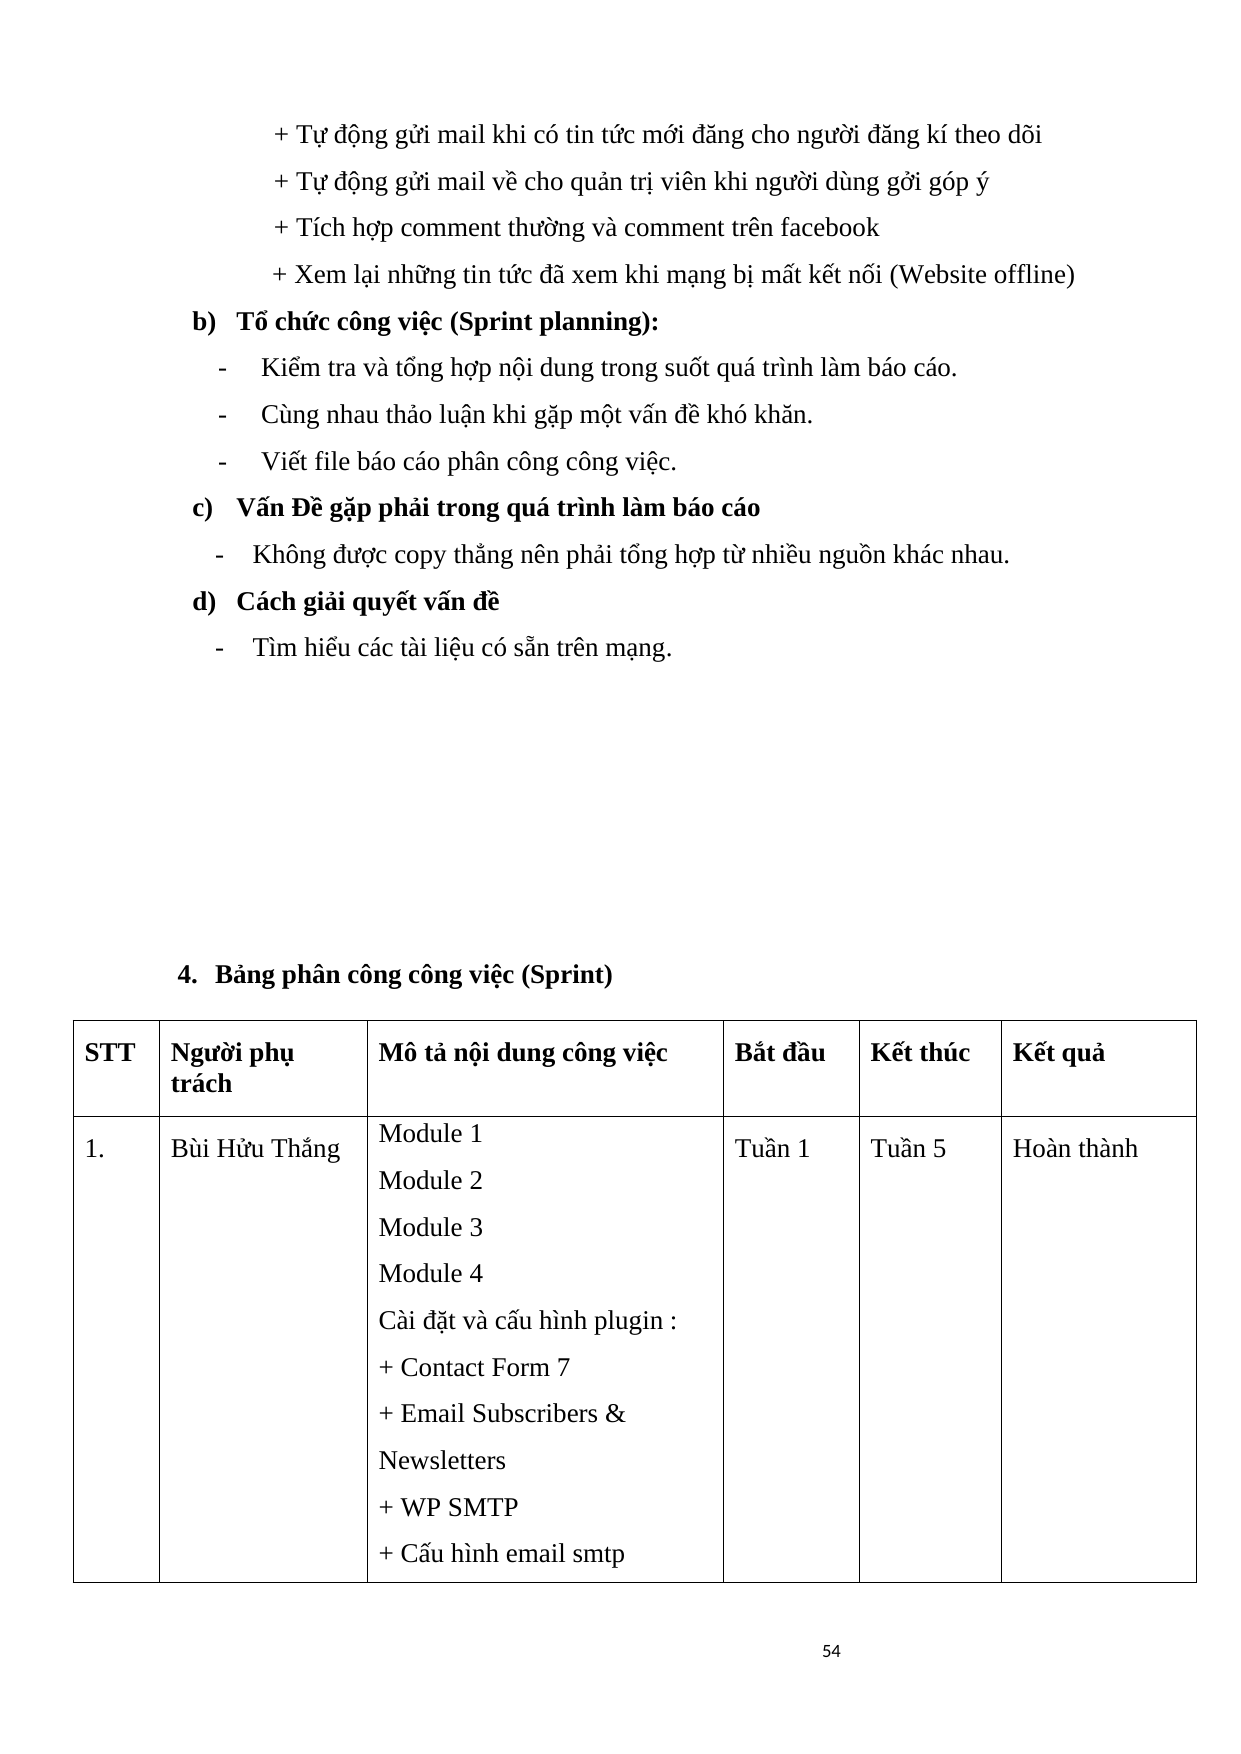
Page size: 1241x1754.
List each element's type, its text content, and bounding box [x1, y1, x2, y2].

table_cell Tuần 1 [724, 1117, 859, 1582]
text - Cùng nhau thảo luận khi gặp một vấn đề khó khăn. [177, 398, 1122, 429]
table_cell Bùi Hửu Thắng [160, 1117, 367, 1582]
table_header Bắt đầu [724, 1021, 859, 1116]
text - Kiểm tra và tổng hợp nội dung trong suốt quá trình làm báo cáo. [177, 351, 1122, 383]
table_header Kết quả [1002, 1021, 1196, 1116]
table_cell Hoàn thành [1002, 1117, 1196, 1582]
table_cell 1. [74, 1117, 159, 1582]
text - Viết file báo cáo phân công công việc. [177, 445, 1122, 476]
list Không được copy thẳng nên phải tổng hợp từ nhiều nguồn khác nhau. [215, 538, 1122, 569]
list Bảng phân công công việc (Sprint) [177, 958, 1122, 989]
list + Tự động gửi mail về cho quản trị viên khi người dùng gởi góp ý [274, 165, 1122, 196]
table_header Người phụ trách [160, 1021, 367, 1116]
list + Tích hợp comment thường và comment trên facebook [274, 211, 1122, 243]
text + Xem lại những tin tức đã xem khi mạng bị mất kết nối (Website offline) [177, 258, 1122, 289]
table_cell Module 1 Module 2 Module 3 Module 4 Cài đặt và cấu hình plugin : + Contact Form 7 + Email Subscribers & Newsletters + WP SMTP + Cấu hình email smtp [368, 1117, 723, 1582]
table_header Mô tả nội dung công việc [368, 1021, 723, 1116]
list Cách giải quyết vấn đề [192, 585, 1122, 616]
list + Tự động gửi mail khi có tin tức mới đăng cho người đăng kí theo dõi [274, 118, 1122, 149]
table_cell Tuần 5 [860, 1117, 1001, 1582]
table_header Kết thúc [860, 1021, 1001, 1116]
list Vấn Đề gặp phải trong quá trình làm báo cáo [192, 491, 1122, 523]
table_header STT [74, 1021, 159, 1116]
list Tổ chức công việc (Sprint planning): [192, 305, 1122, 336]
list Tìm hiểu các tài liệu có sẵn trên mạng. [215, 631, 1122, 663]
